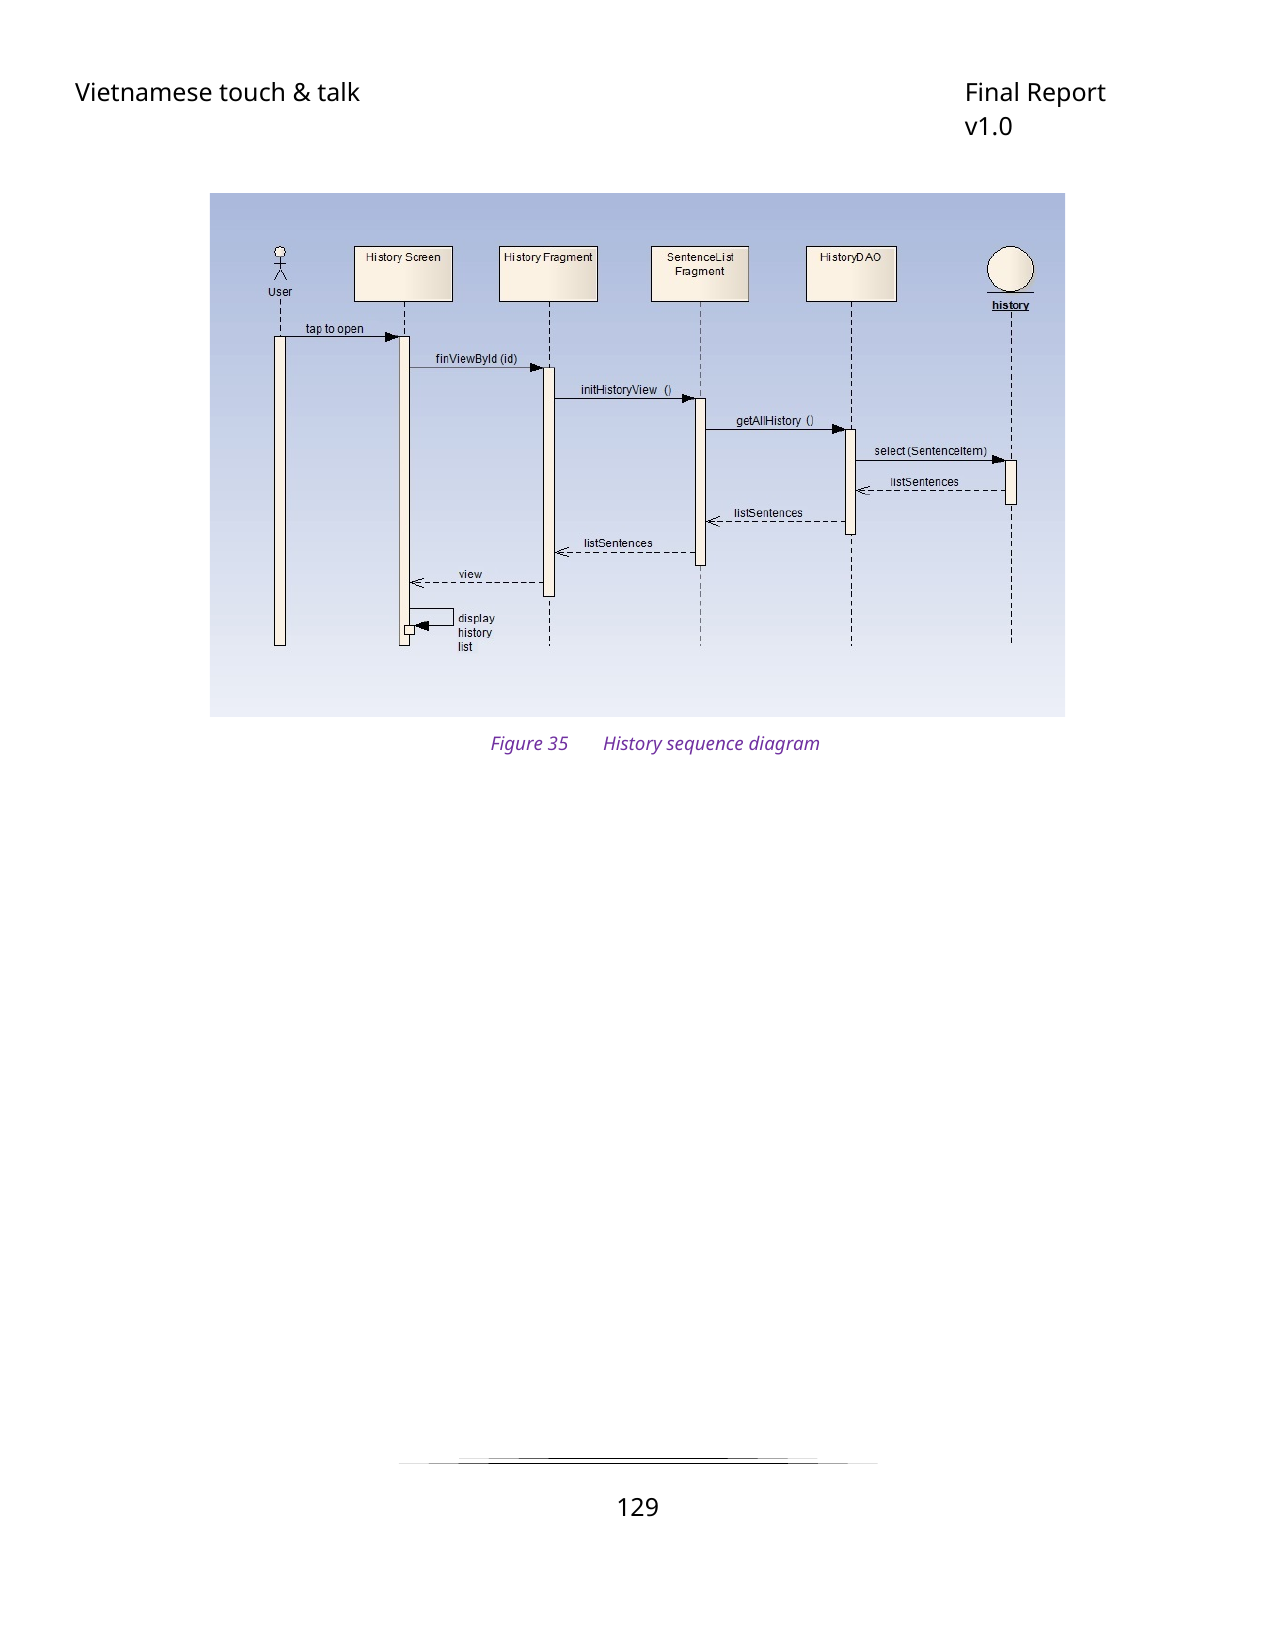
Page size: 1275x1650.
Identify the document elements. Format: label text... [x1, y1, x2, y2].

text History sequence diagram [112, 730, 1200, 756]
picture [209, 193, 1066, 717]
